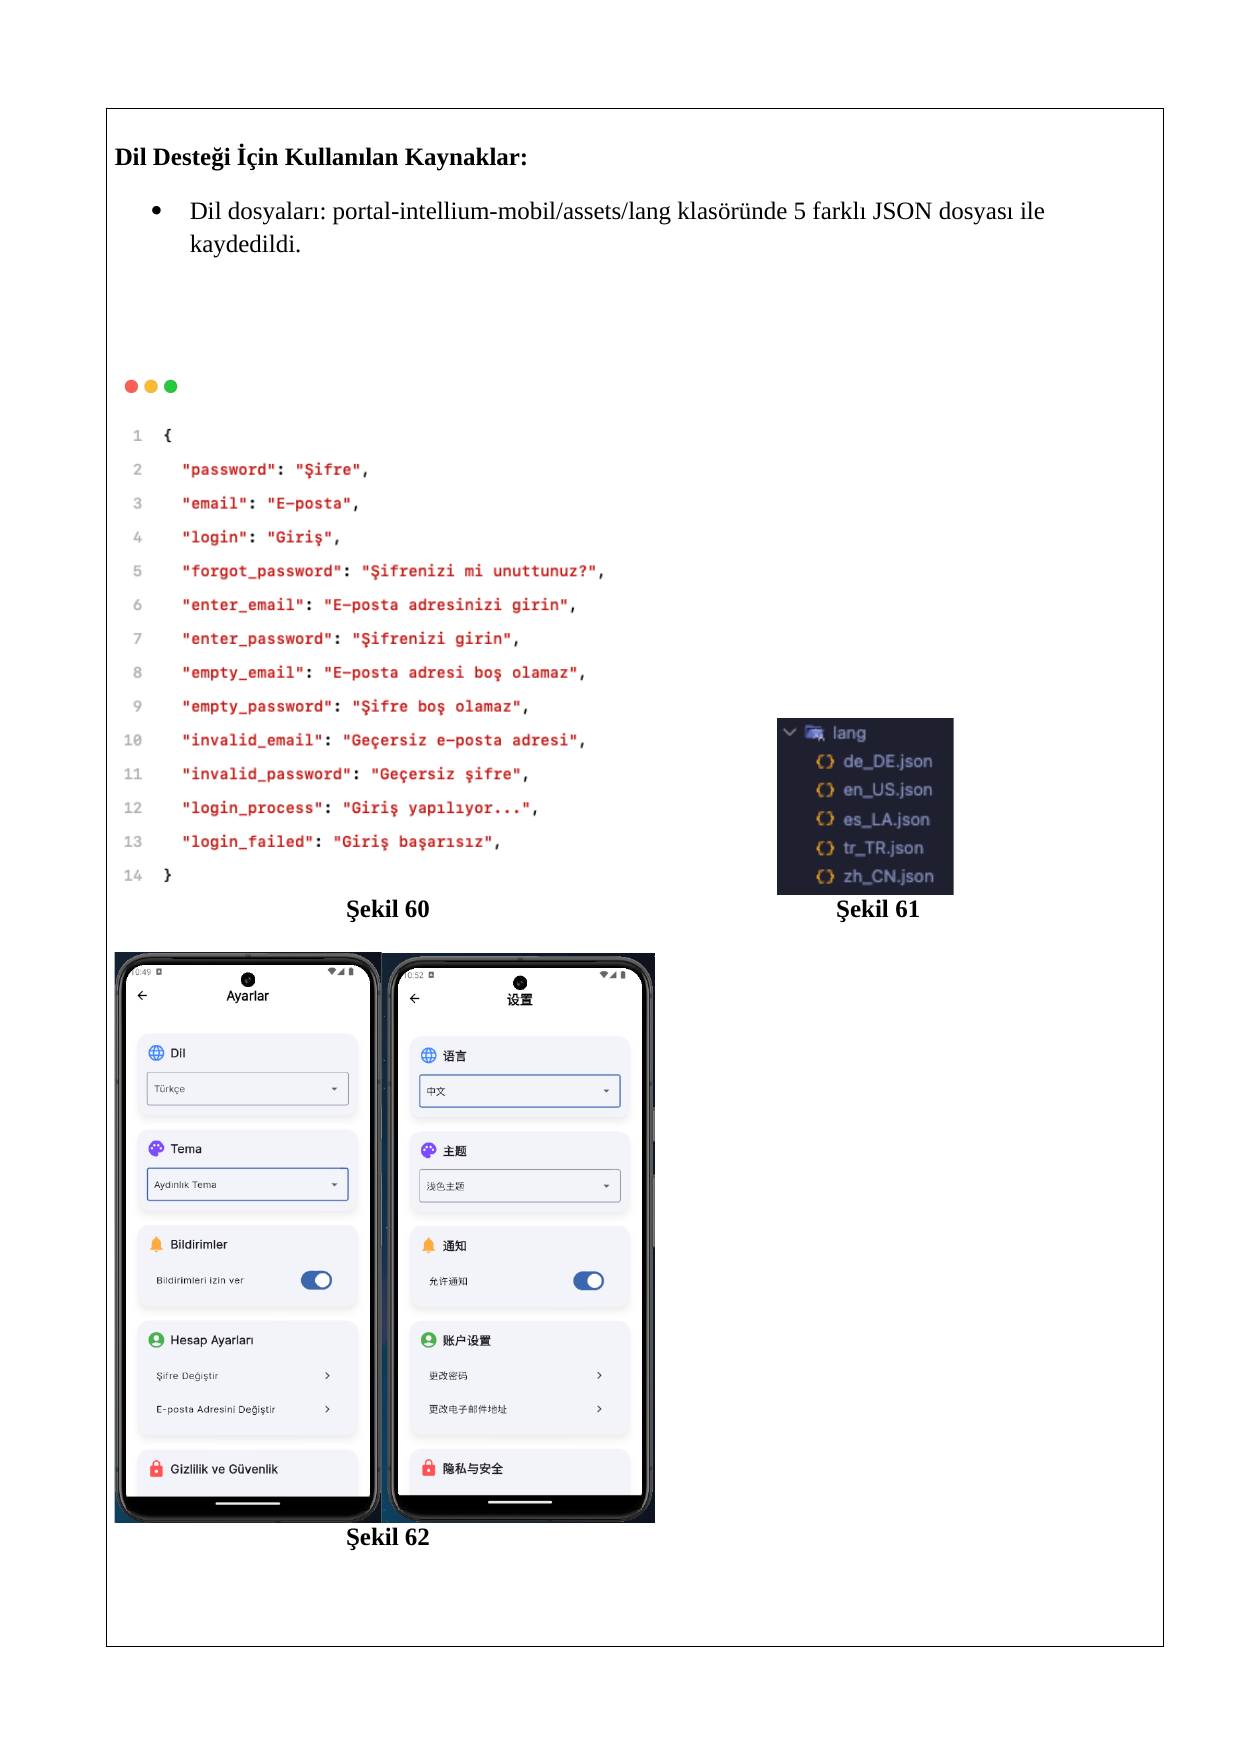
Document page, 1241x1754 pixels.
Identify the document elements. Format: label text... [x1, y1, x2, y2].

picture [777, 718, 954, 895]
table_header Dil Desteği İçin Kullanılan Kaynaklar: Dil dosyaları: portal-intellium-mobil/assets/lang klasöründe 5 farklı JSON dosyası ile kaydedildi. Şekil 60 Şekil 61 Şekil 62 [107, 109, 1163, 1646]
picture [114, 952, 655, 1523]
picture [114, 369, 621, 895]
